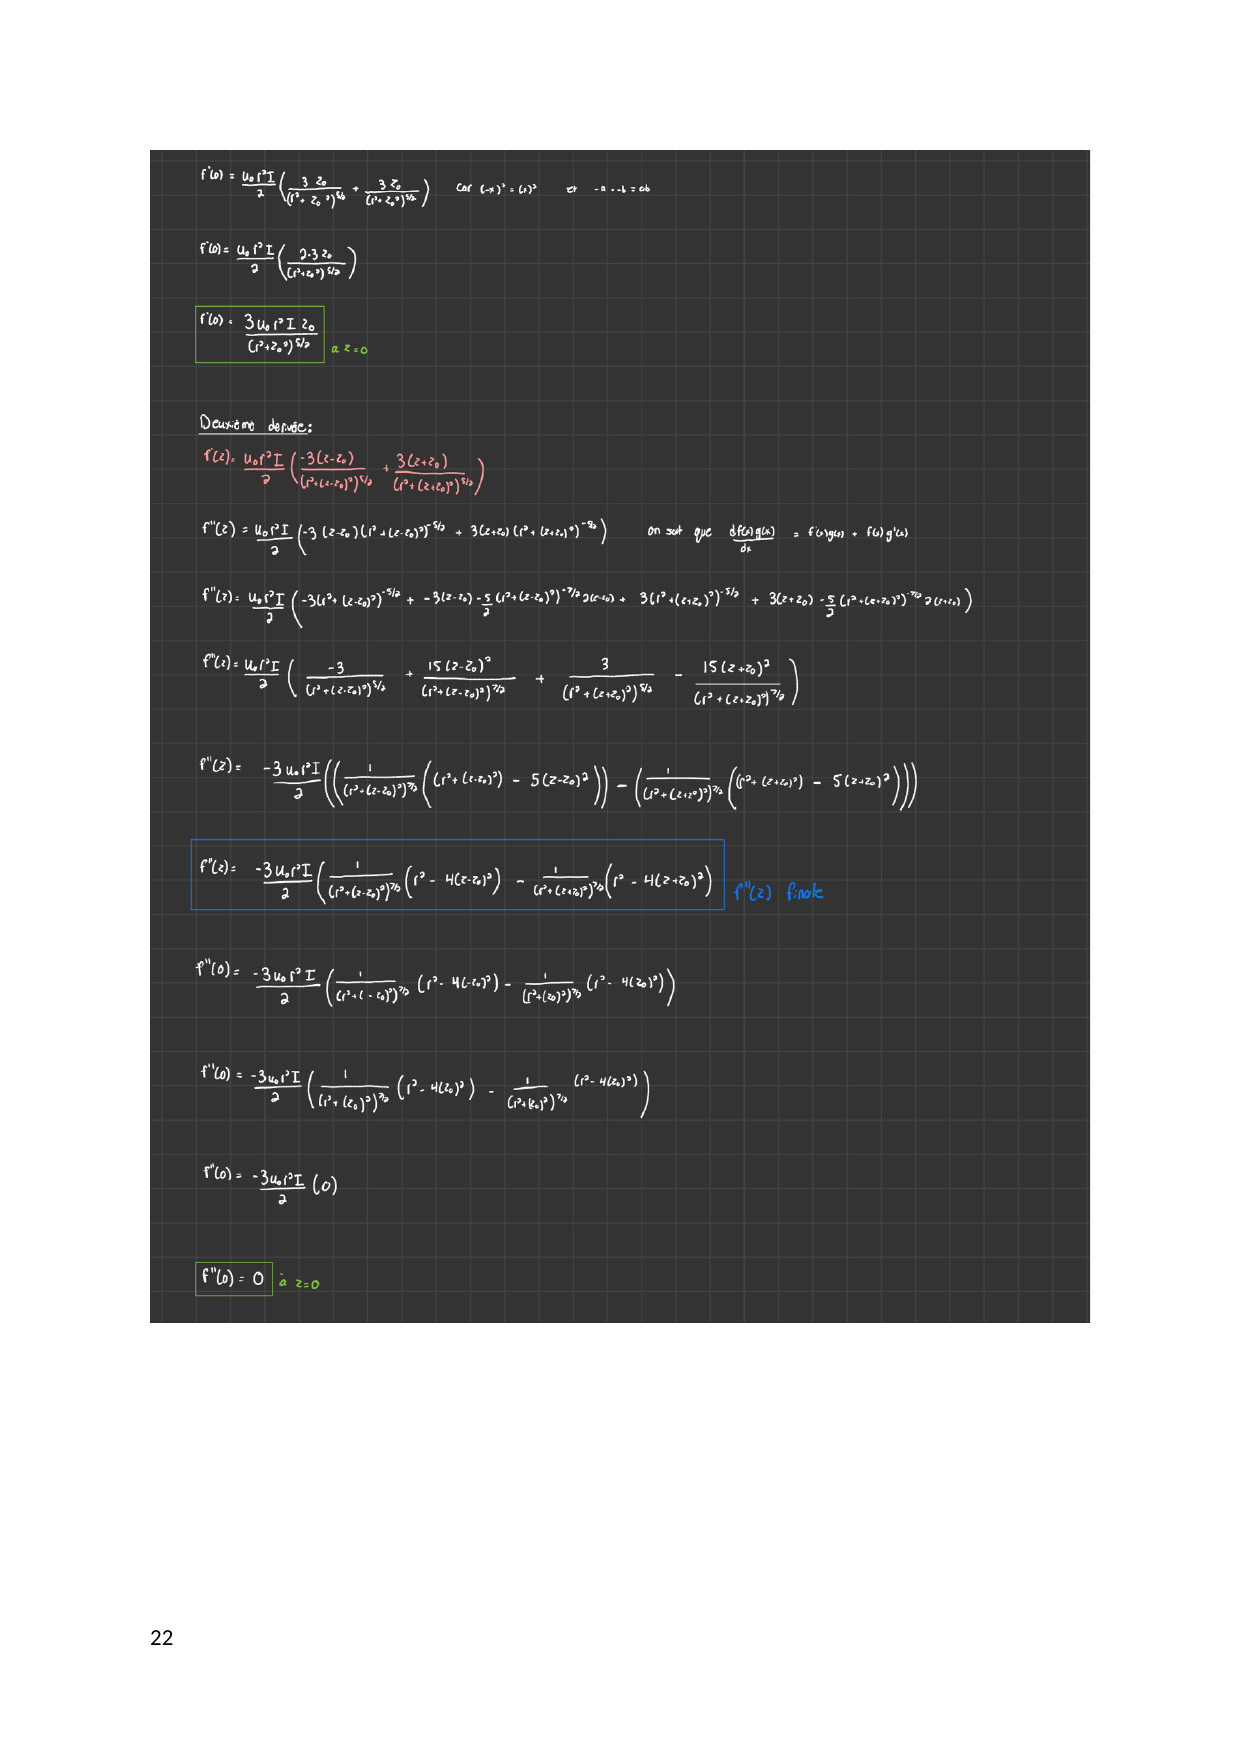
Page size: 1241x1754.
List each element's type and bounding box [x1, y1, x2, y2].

picture [150, 150, 1091, 1323]
